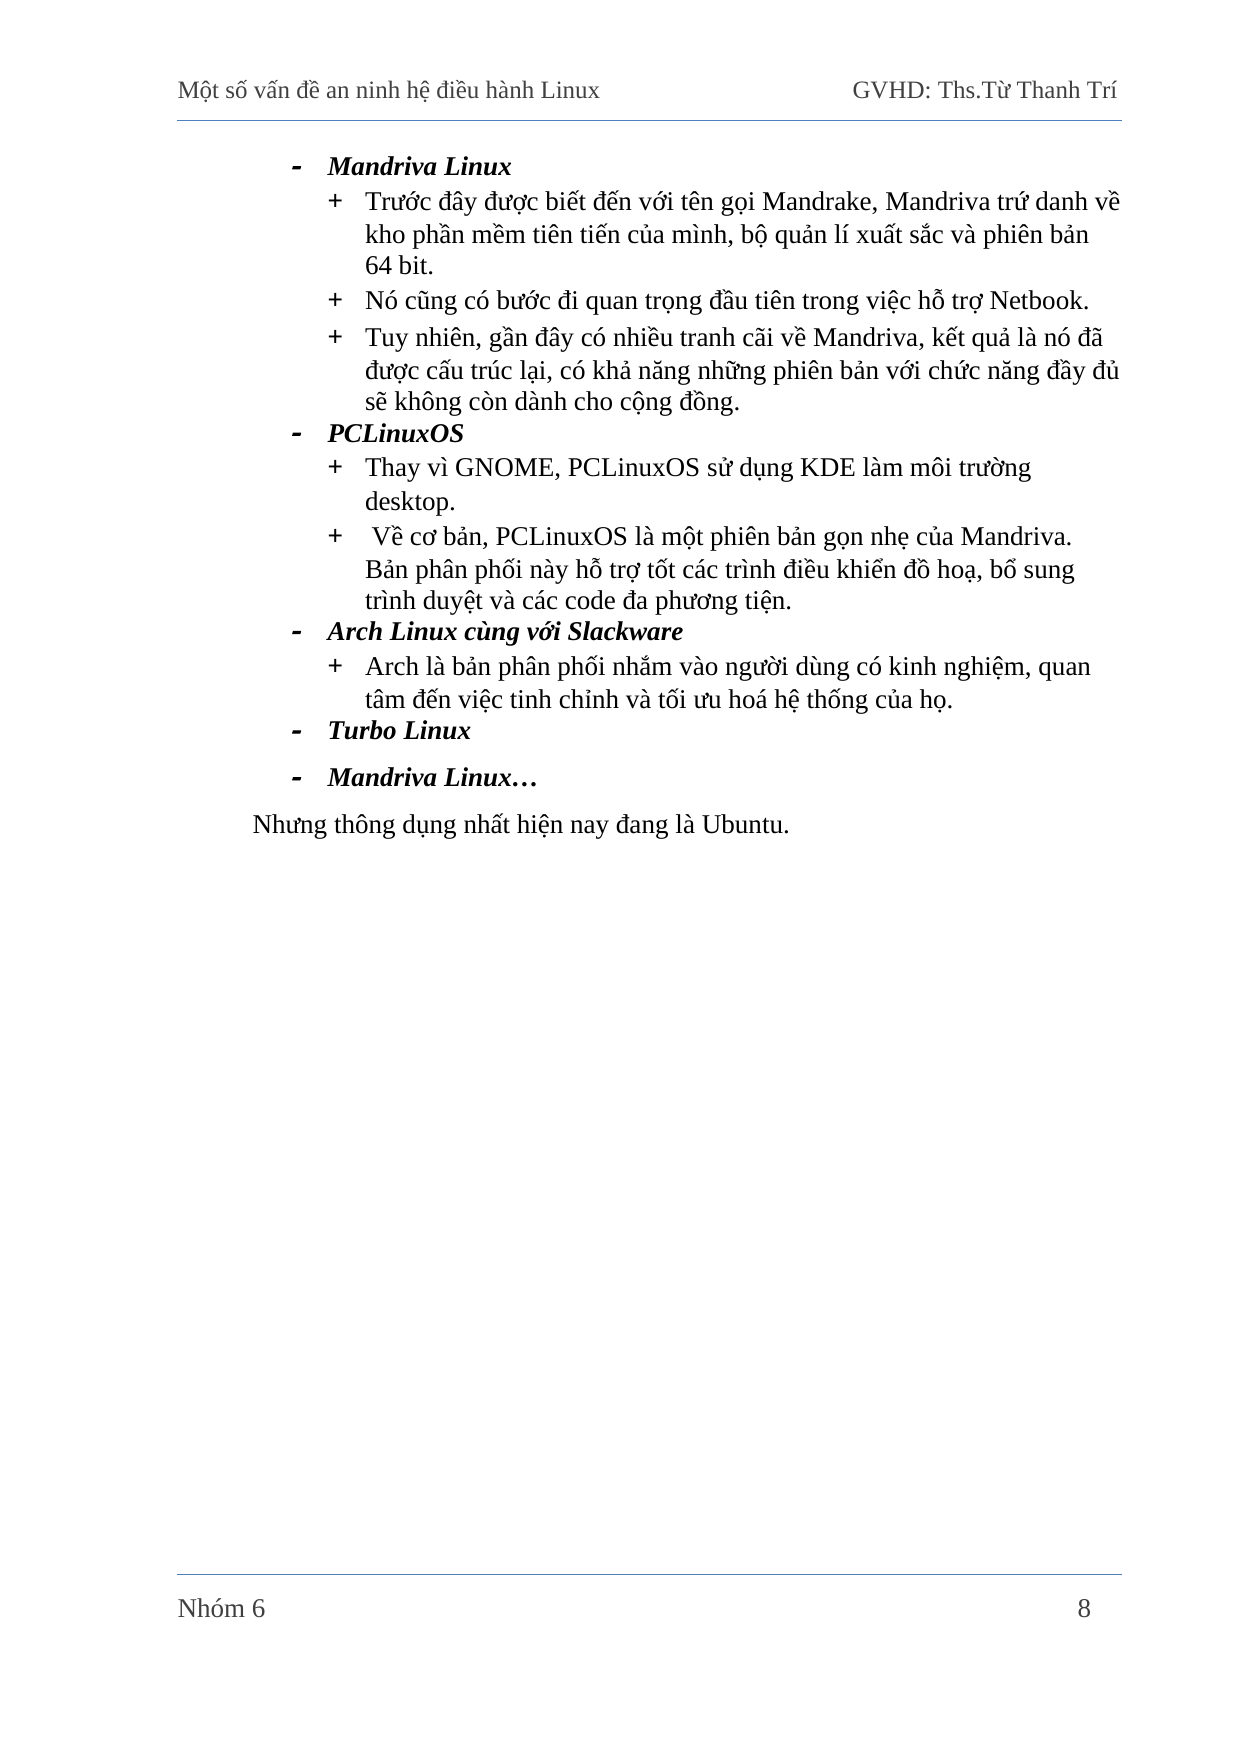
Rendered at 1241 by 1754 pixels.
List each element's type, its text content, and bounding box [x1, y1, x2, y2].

list Turbo Linux [290, 714, 1122, 746]
list Nó cũng có bước đi quan trọng đầu tiên trong việc hỗ trợ Netbook. [327, 281, 1122, 317]
list Arch là bản phân phối nhắm vào người dùng có kinh nghiệm, quan tâm đến việc tinh chỉnh và tối ưu hoá hệ thống của họ. [327, 646, 1122, 714]
list Tuy nhiên, gần đây có nhiều tranh cãi về Mandriva, kết quả là nó đã được cấu trúc lại, có khả năng những phiên bản với chức năng đầy đủ sẽ không còn dành cho cộng đồng. [327, 317, 1122, 417]
list PCLinuxOS [290, 417, 1122, 448]
list Arch Linux cùng với Slackware [290, 615, 1122, 646]
text Nhưng thông dụng nhất hiện nay đang là Ubuntu. [252, 808, 1122, 839]
list Mandriva Linux… [290, 761, 1122, 792]
list Mandriva Linux [290, 150, 1122, 181]
list Thay vì GNOME, PCLinuxOS sử dụng KDE làm môi trường desktop. [327, 448, 1122, 516]
list Trước đây được biết đến với tên gọi Mandrake, Mandriva trứ danh về kho phần mềm tiên tiến của mình, bộ quản lí xuất sắc và phiên bản 64 bit. [327, 181, 1122, 281]
list Về cơ bản, PCLinuxOS là một phiên bản gọn nhẹ của Mandriva. Bản phân phối này hỗ trợ tốt các trình điều khiển đồ hoạ, bổ sung trình duyệt và các code đa phương tiện. [327, 516, 1122, 615]
